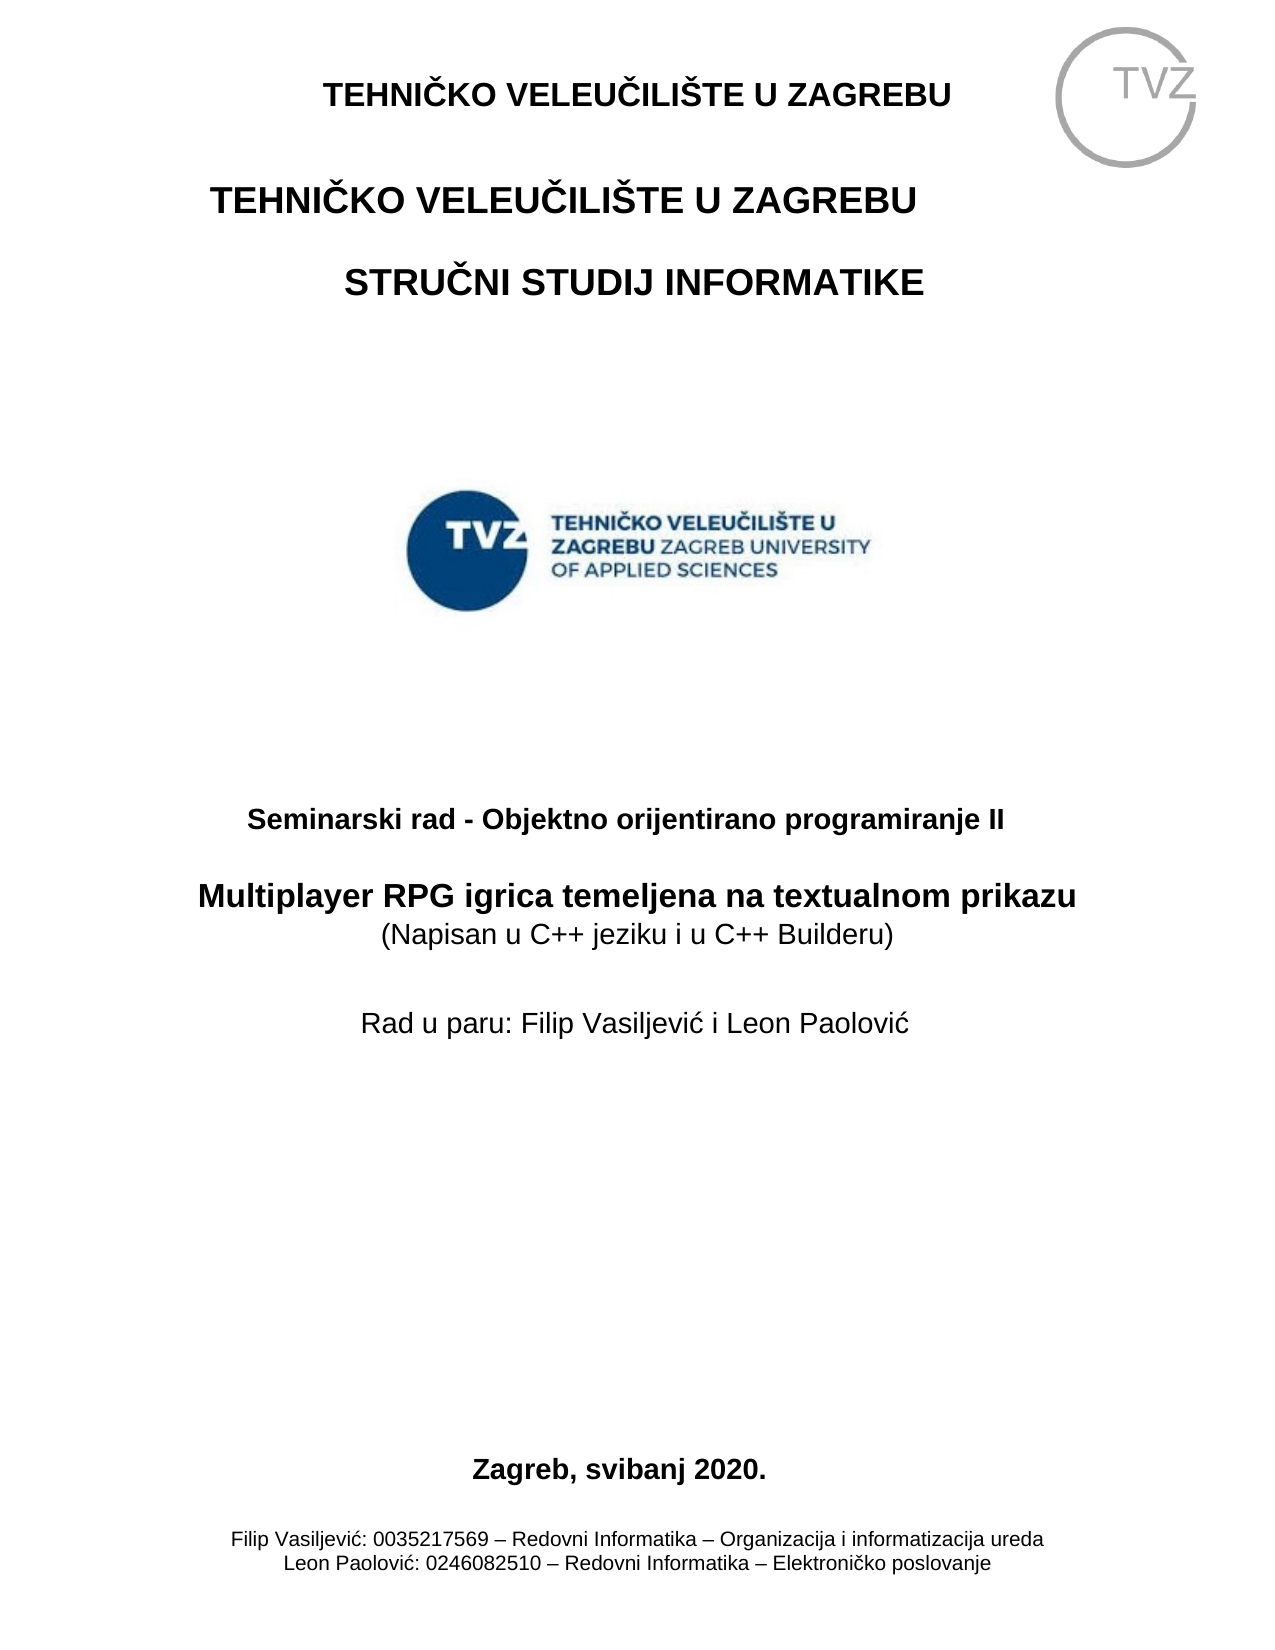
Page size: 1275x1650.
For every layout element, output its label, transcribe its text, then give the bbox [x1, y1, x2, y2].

picture [319, 337, 953, 758]
picture [996, 0, 1252, 191]
text STRUČNI STUDIJ INFORMATIKE [150, 260, 1119, 303]
text Seminarski rad - Objektno orijentirano programiranje II [150, 802, 1046, 836]
text Multiplayer RPG igrica temeljena na textualnom prikazu (Napisan u C++ jeziku i u C++ Builderu) [150, 876, 1125, 951]
text TEHNIČKO VELEUČILIŠTE U ZAGREBU [150, 178, 1125, 221]
text Rad u paru: Filip Vasiljević i Leon Paolović [181, 1006, 1089, 1039]
text Zagreb, svibanj 2020. [150, 1452, 1089, 1486]
